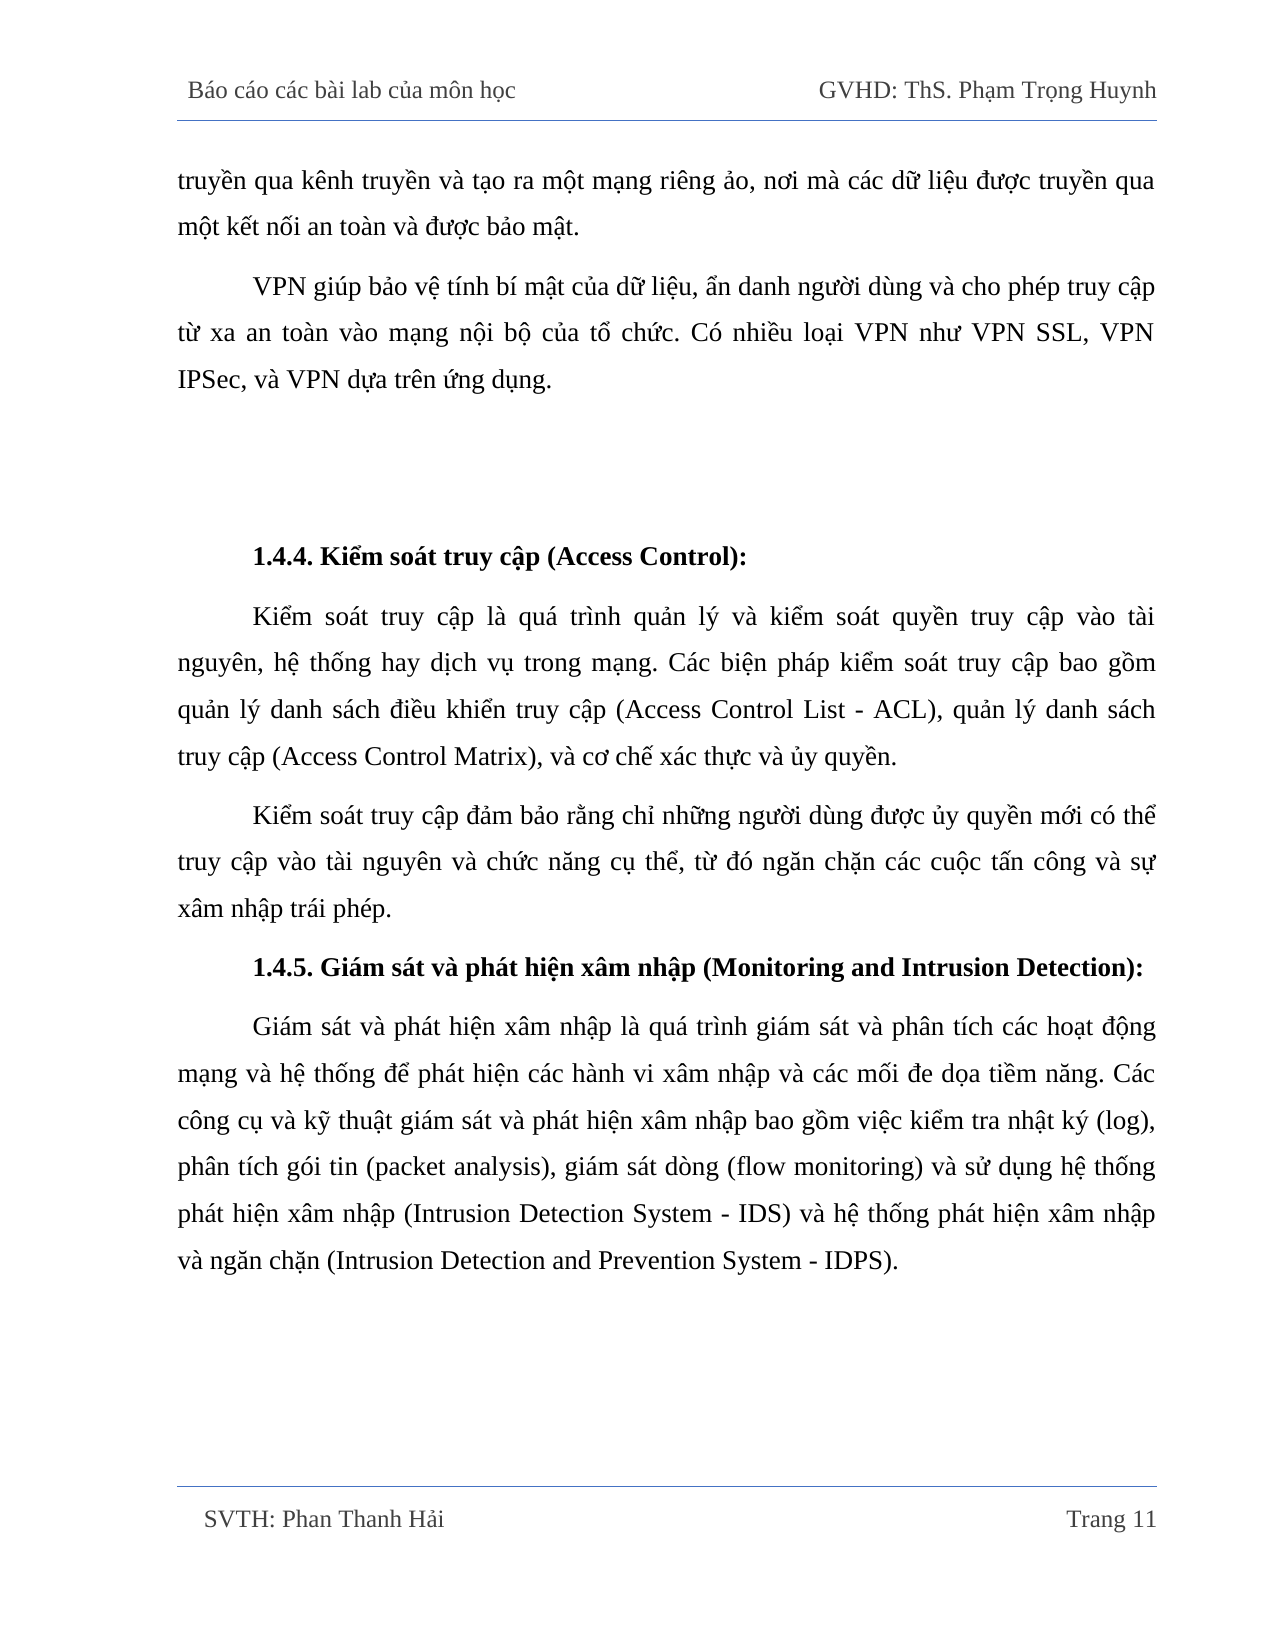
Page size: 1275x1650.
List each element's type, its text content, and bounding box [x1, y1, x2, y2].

text Kiểm soát truy cập đảm bảo rằng chỉ những người dùng được ủy quyền mới có thể truy cập vào tài nguyên và chức năng cụ thể, từ đó ngăn chặn các cuộc tấn công và sự xâm nhập trái phép. [177, 799, 1157, 923]
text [177, 164, 1157, 242]
list Kiểm soát truy cập (Access Control): [252, 541, 1157, 572]
text VPN giúp bảo vệ tính bí mật của dữ liệu, ẩn danh người dùng và cho phép truy cập từ xa an toàn vào mạng nội bộ của tổ chức. Có nhiều loại VPN như VPN SSL, VPN IPSec, và VPN dựa trên ứng dụng. [177, 270, 1157, 394]
text Giám sát và phát hiện xâm nhập là quá trình giám sát và phân tích các hoạt động mạng và hệ thống để phát hiện các hành vi xâm nhập và các mối đe dọa tiềm năng. Các công cụ và kỹ thuật giám sát và phát hiện xâm nhập bao gồm việc kiểm tra nhật ký (log), phân tích gói tin (packet analysis), giám sát dòng (flow monitoring) và sử dụng hệ thống phát hiện xâm nhập (Intrusion Detection System - IDS) và hệ thống phát hiện xâm nhập và ngăn chặn (Intrusion Detection and Prevention System - IDPS). [177, 1011, 1157, 1275]
list Giám sát và phát hiện xâm nhập (Monitoring and Intrusion Detection): [252, 951, 1157, 982]
text Kiểm soát truy cập là quá trình quản lý và kiểm soát quyền truy cập vào tài nguyên, hệ thống hay dịch vụ trong mạng. Các biện pháp kiểm soát truy cập bao gồm quản lý danh sách điều khiển truy cập (Access Control List - ACL), quản lý danh sách truy cập (Access Control Matrix), và cơ chế xác thực và ủy quyền. [177, 600, 1157, 771]
